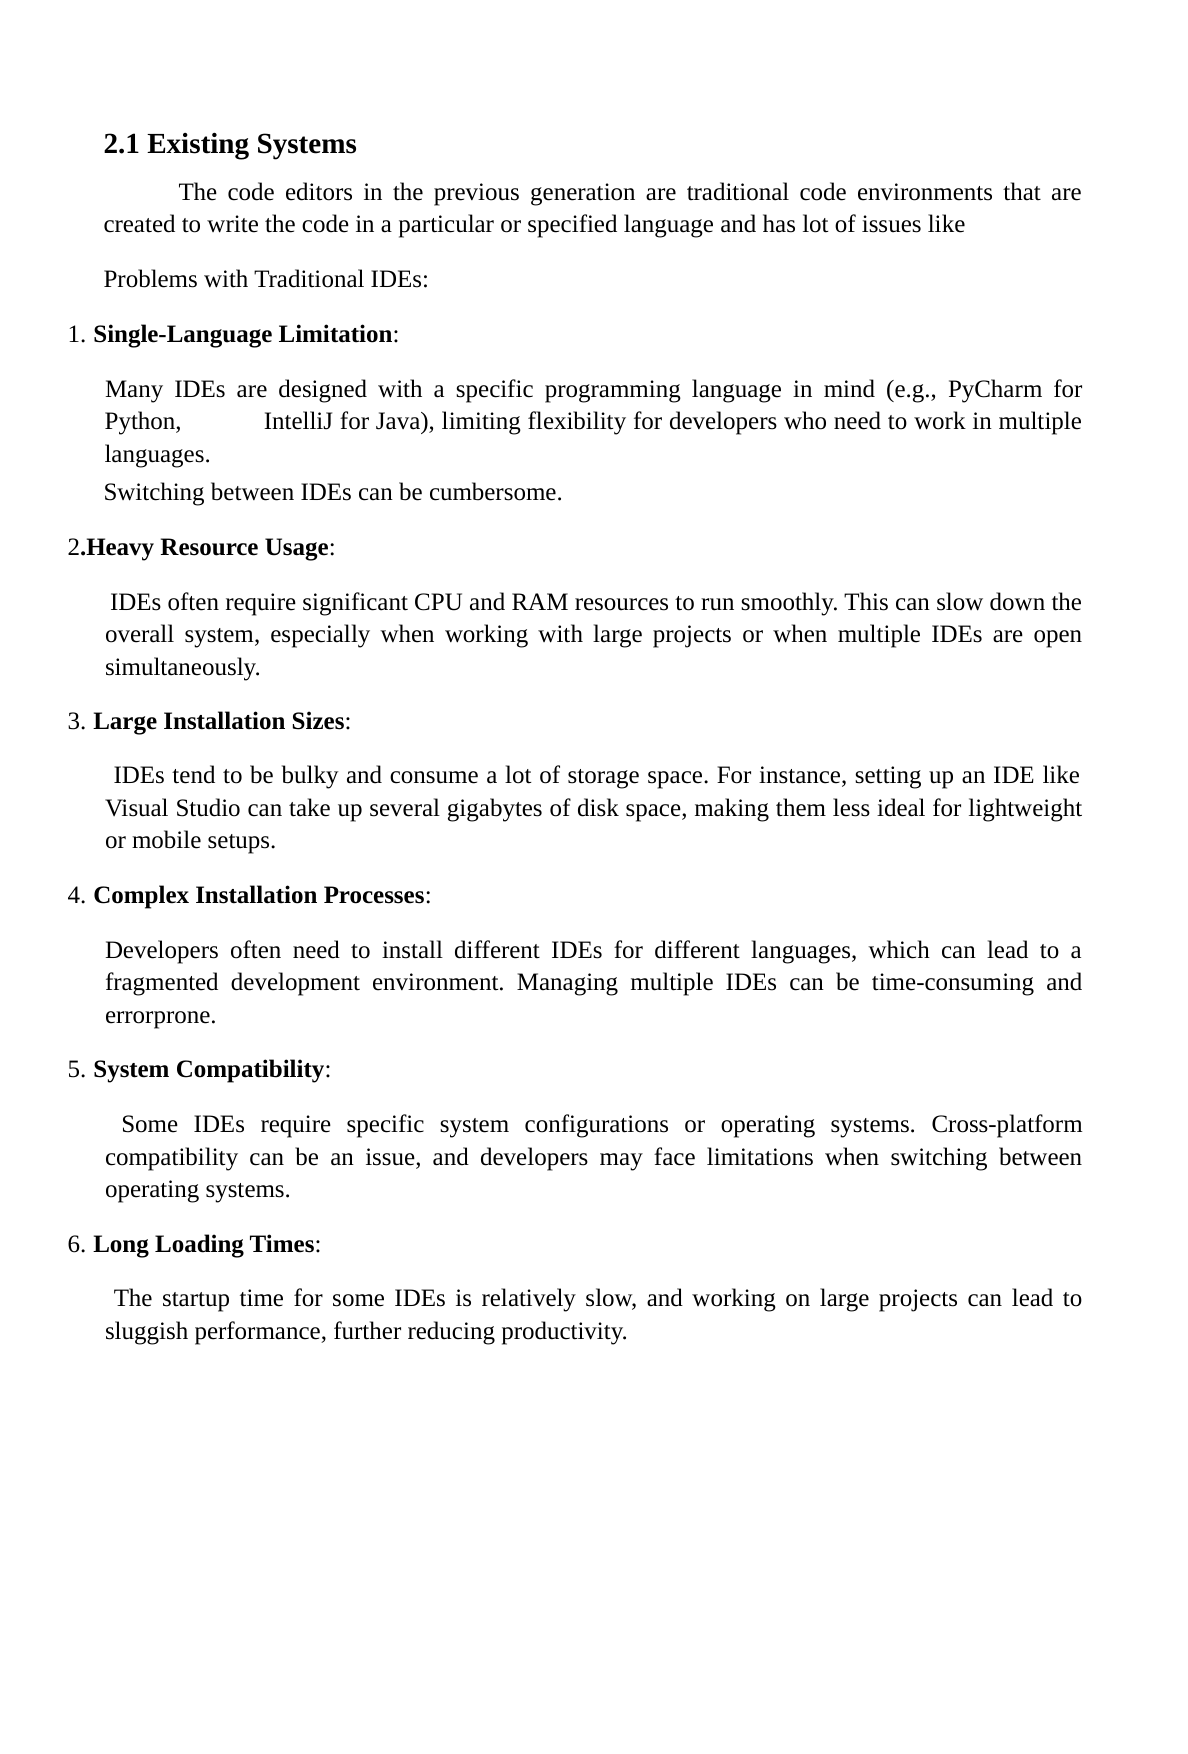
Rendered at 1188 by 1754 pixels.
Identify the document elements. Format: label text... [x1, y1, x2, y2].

text Many IDEs are designed with a specific programming language in mind (e.g., PyCharm for Python, IntelliJ for Java), limiting flexibility for developers who need to work in multiple languages. [104, 374, 1084, 468]
text IDEs tend to be bulky and consume a lot of storage space. For instance, setting up an IDE like Visual Studio can take up several gigabytes of disk space, making them less ideal for lightweight or mobile setups. [67, 761, 1083, 854]
text 1. Single-Language Limitation: [67, 319, 1085, 348]
text Developers often need to install different IDEs for different languages, which can lead to a fragmented development environment. Managing multiple IDEs can be time-consuming and errorprone. [105, 935, 1083, 1028]
text 6. Long Loading Times: [67, 1229, 1085, 1257]
text 3. Large Installation Sizes: [67, 706, 1085, 734]
text 4. Complex Installation Processes: [67, 880, 1085, 909]
text The startup time for some IDEs is relatively slow, and working on large projects can lead to sluggish performance, further reducing productivity. [103, 1283, 1083, 1344]
text Problems with Traditional IDEs: [103, 264, 1083, 293]
text Some IDEs require specific system configurations or operating systems. Cross-platform compatibility can be an issue, and developers may face limitations when switching between operating systems. [105, 1109, 1083, 1203]
text 2.Heavy Resource Usage: [67, 532, 1084, 561]
text Switching between IDEs can be cumbersome. [103, 477, 1083, 505]
text 2.1 Existing Systems [103, 126, 1109, 159]
text IDEs often require significant CPU and RAM resources to run smoothly. This can slow down the overall system, especially when working with large projects or when multiple IDEs are open simultaneously. [67, 587, 1083, 680]
text 5. System Compatibility: [67, 1054, 1085, 1083]
text The code editors in the previous generation are traditional code environments that are created to write the code in a particular or specified language and has lot of issues like [103, 177, 1083, 238]
